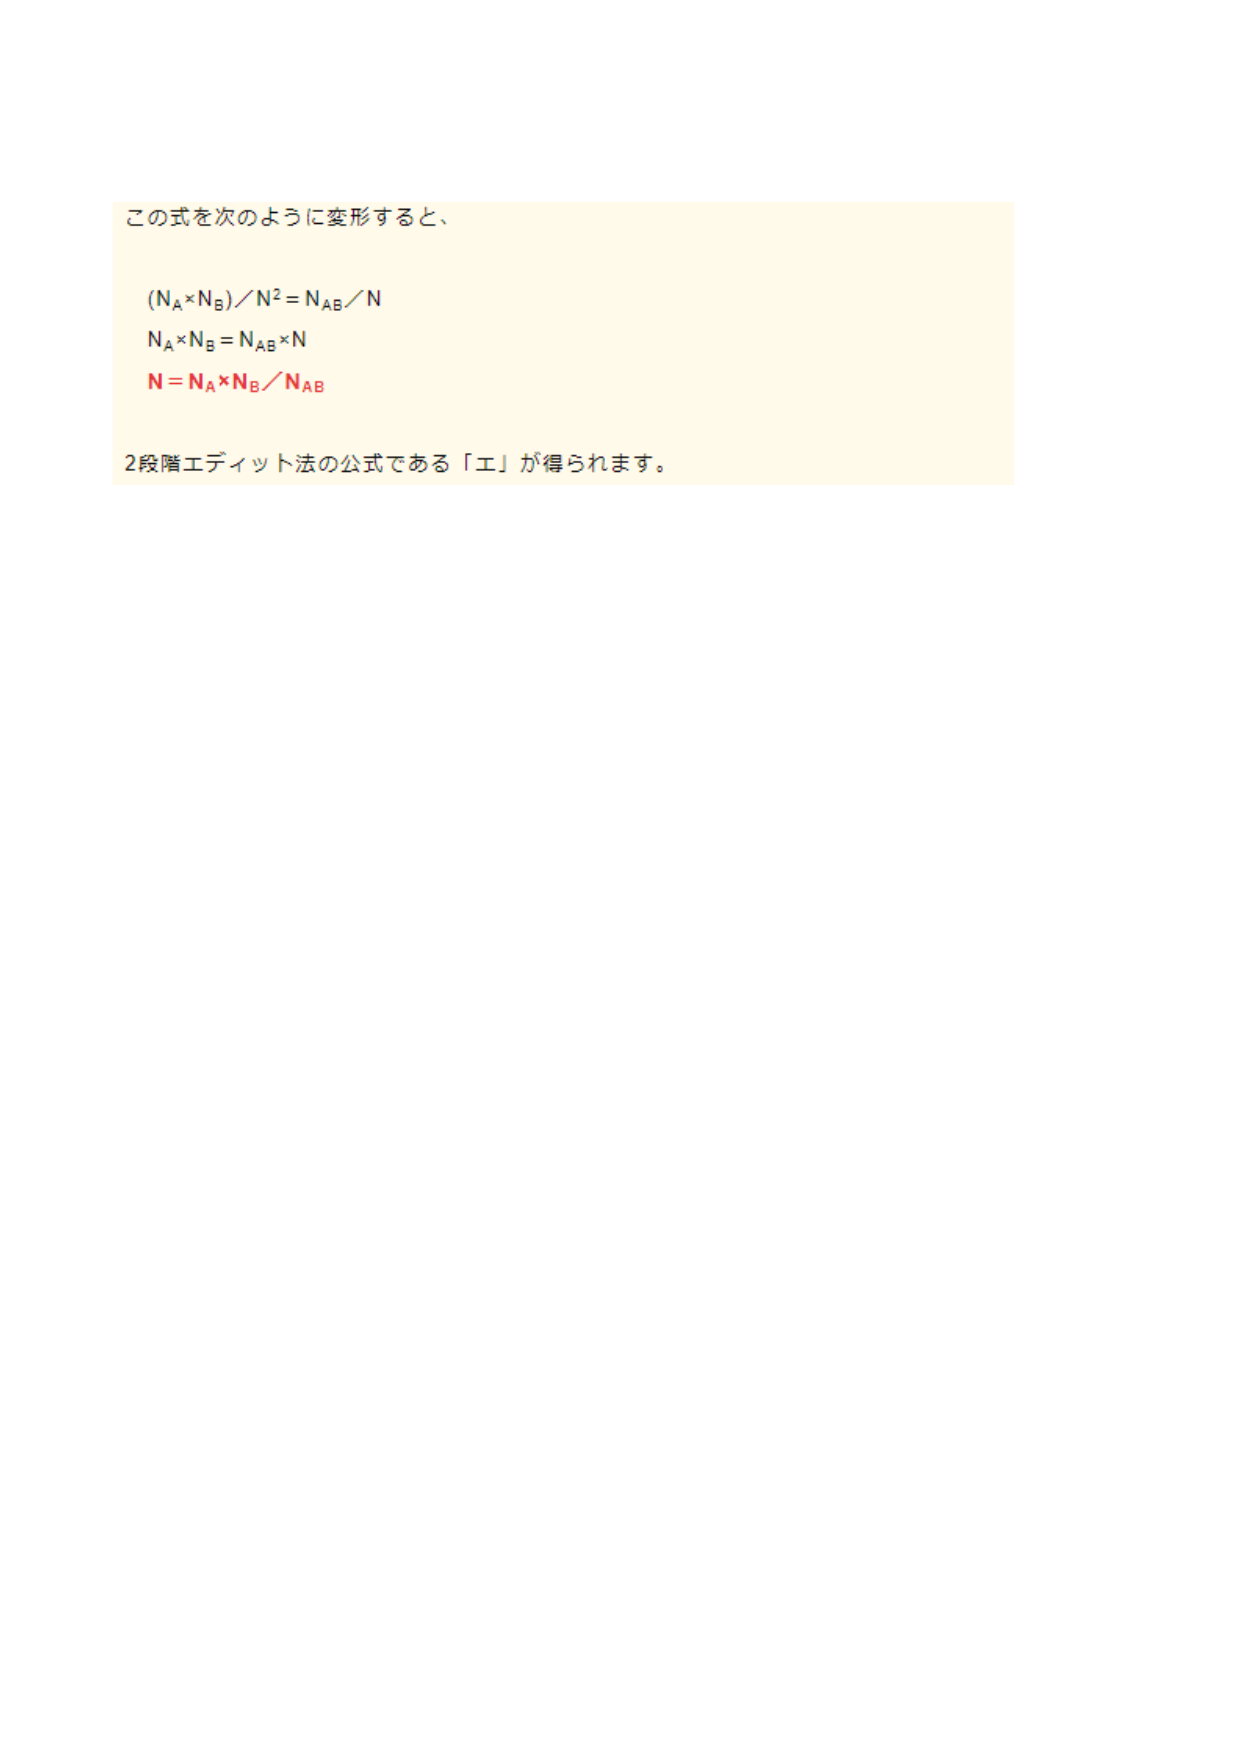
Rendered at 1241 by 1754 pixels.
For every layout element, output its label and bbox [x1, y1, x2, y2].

picture [112, 202, 1015, 485]
